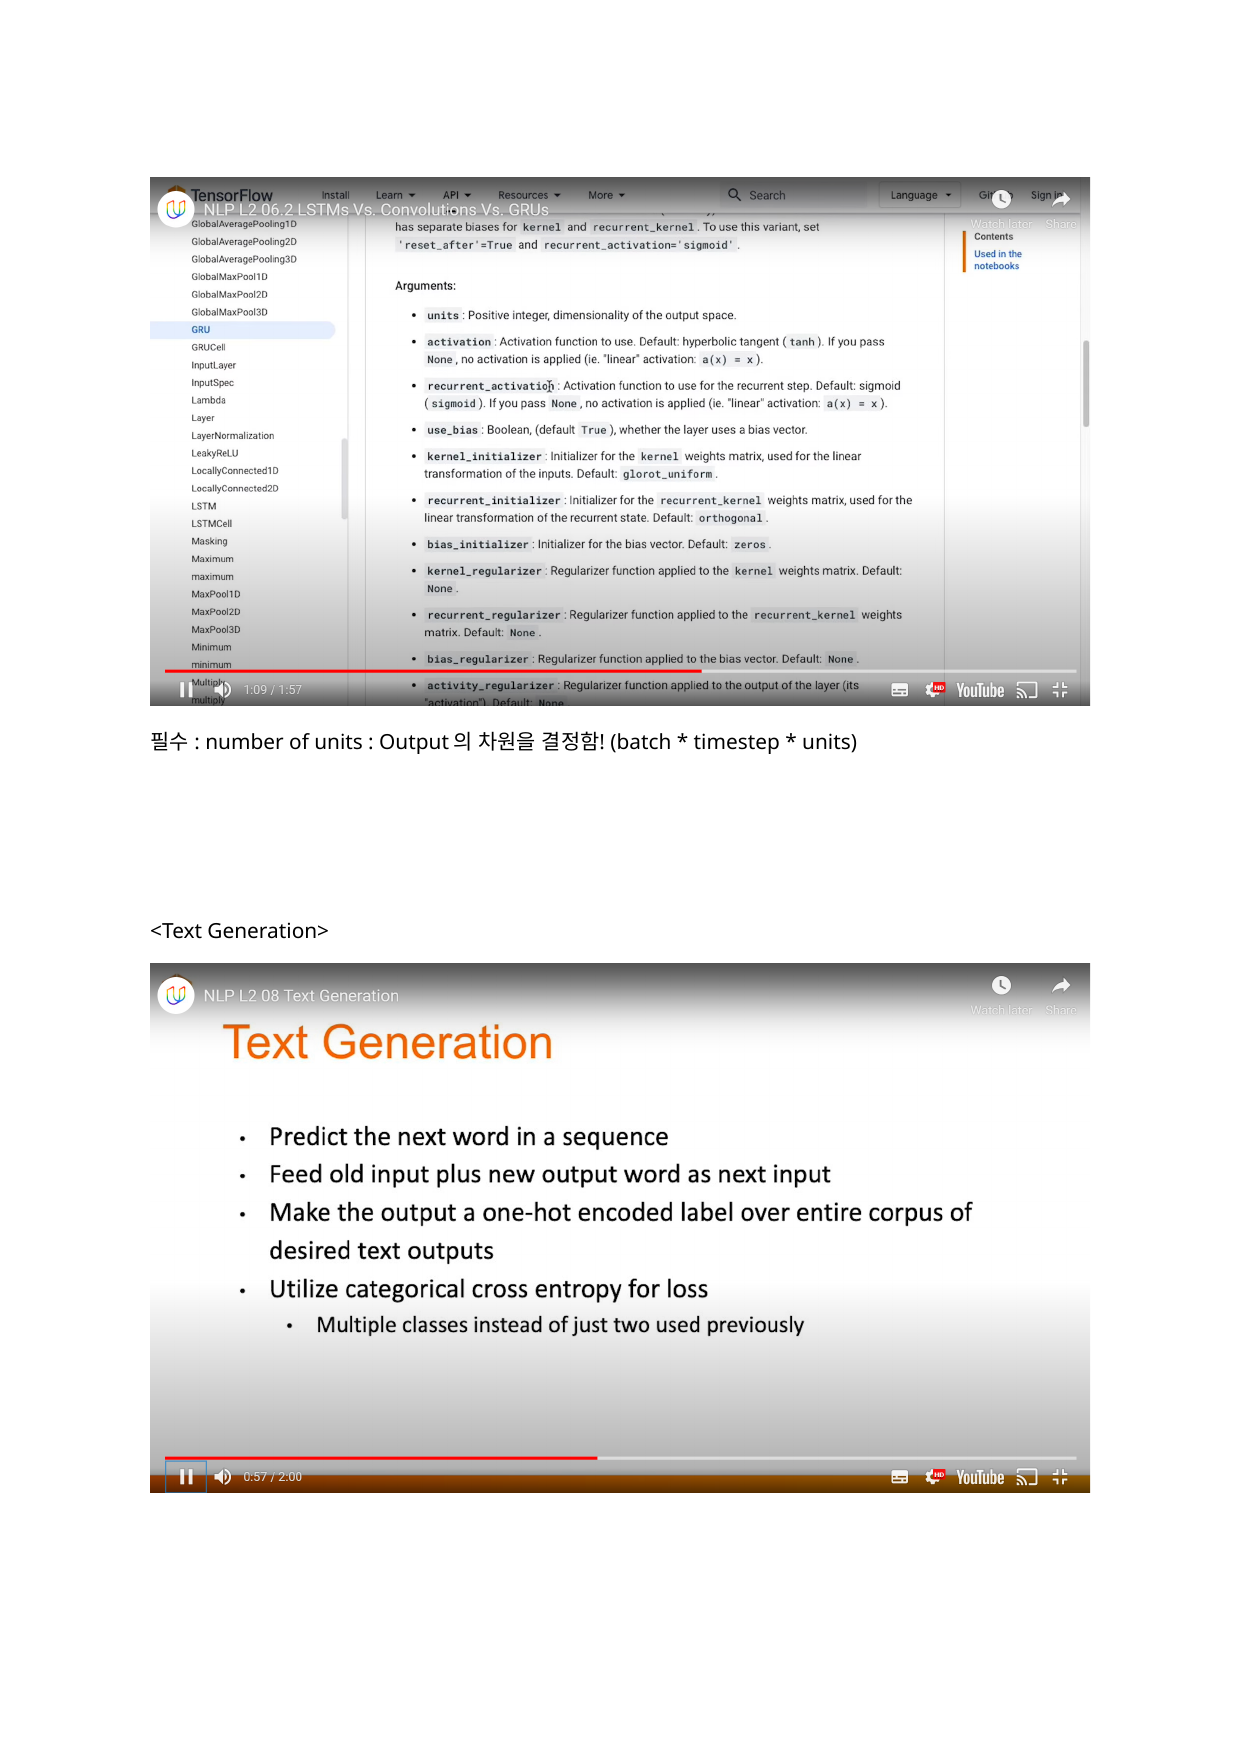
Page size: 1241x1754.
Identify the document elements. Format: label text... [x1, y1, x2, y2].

picture [150, 963, 1091, 1493]
text <Text Generation> [150, 916, 1090, 944]
text 필수 : number of units : Output의 차원을 결정함! (batch * timestep * units) [150, 725, 1090, 755]
picture [150, 177, 1091, 706]
